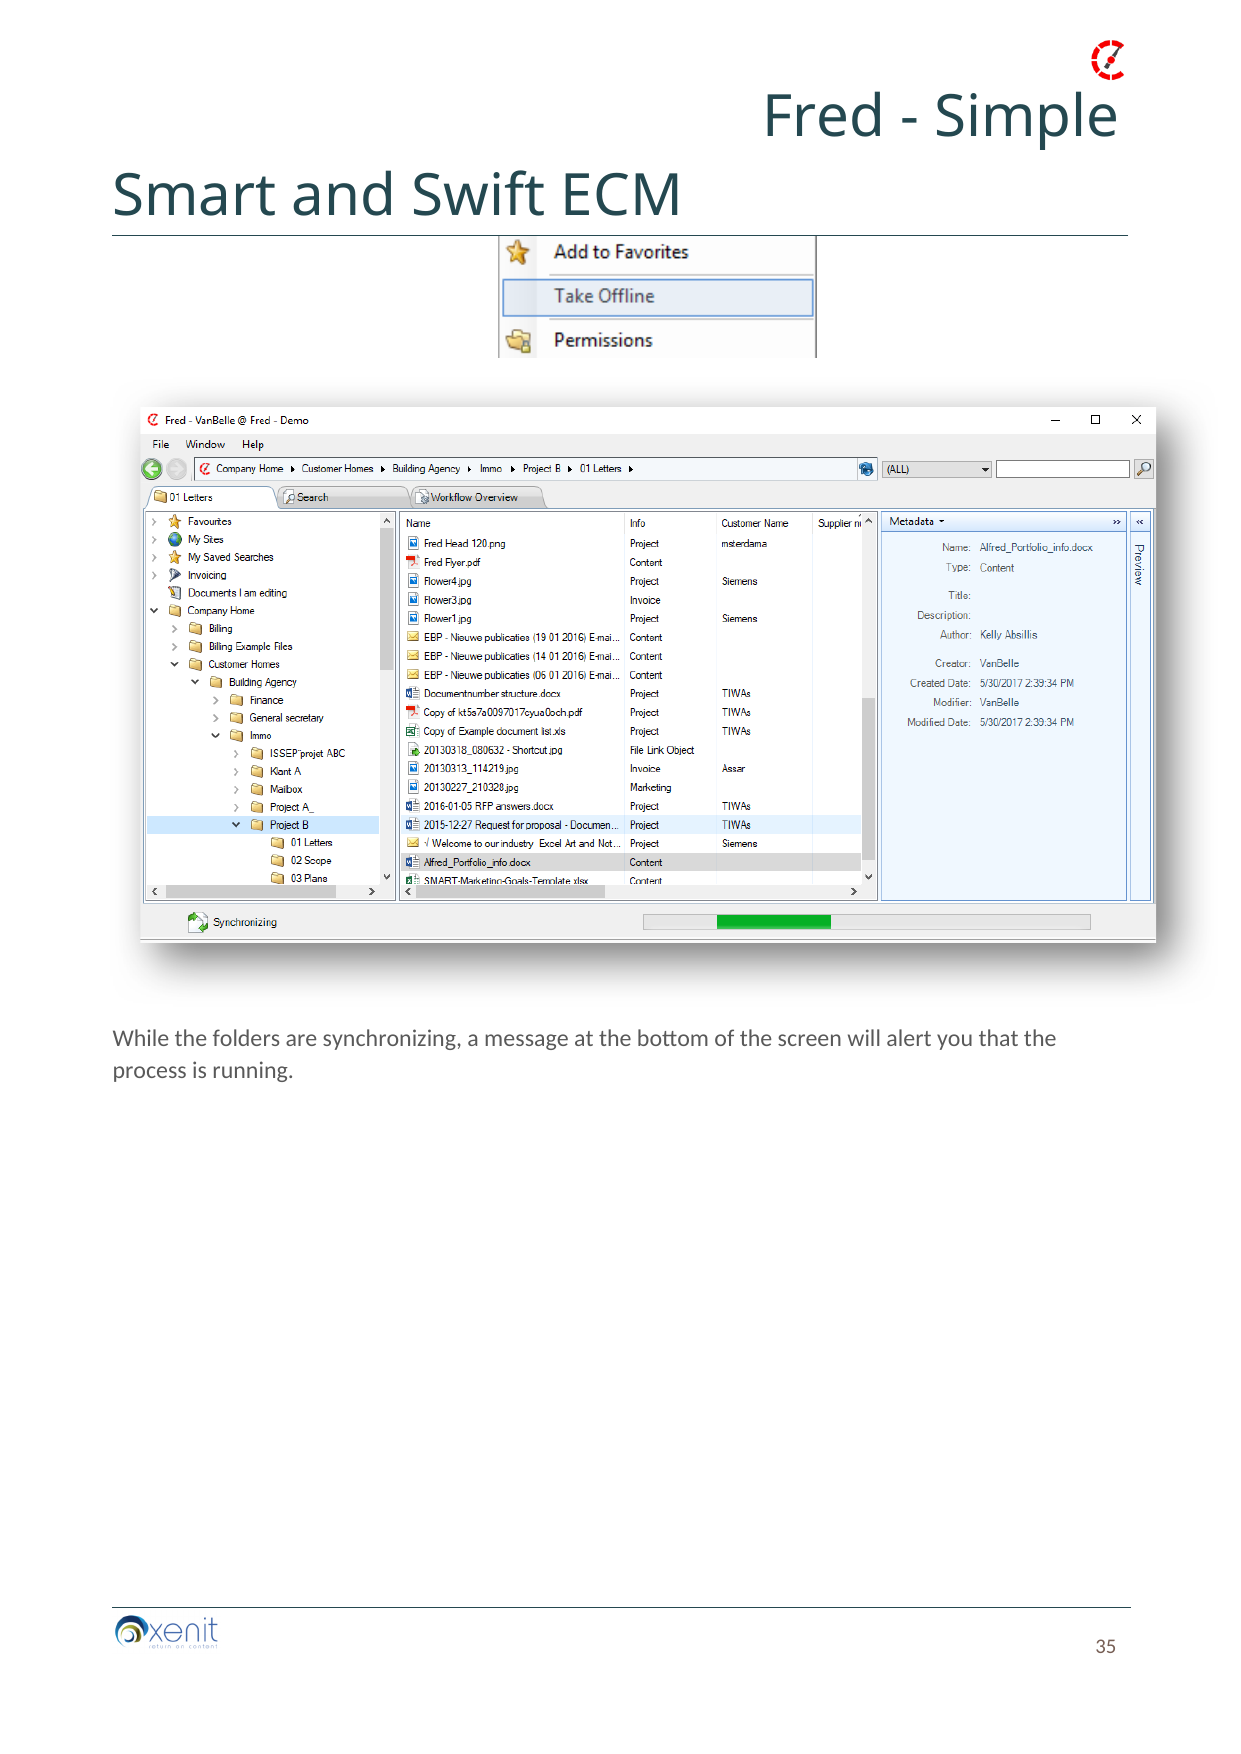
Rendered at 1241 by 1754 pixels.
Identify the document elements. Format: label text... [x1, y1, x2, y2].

picture [1087, 37, 1130, 83]
picture [498, 236, 817, 358]
text While the folders are synchronizing, a message at the bottom of the screen will alert you that the process is running. [112, 1023, 1128, 1084]
picture [112, 1610, 222, 1654]
picture [140, 407, 1157, 943]
